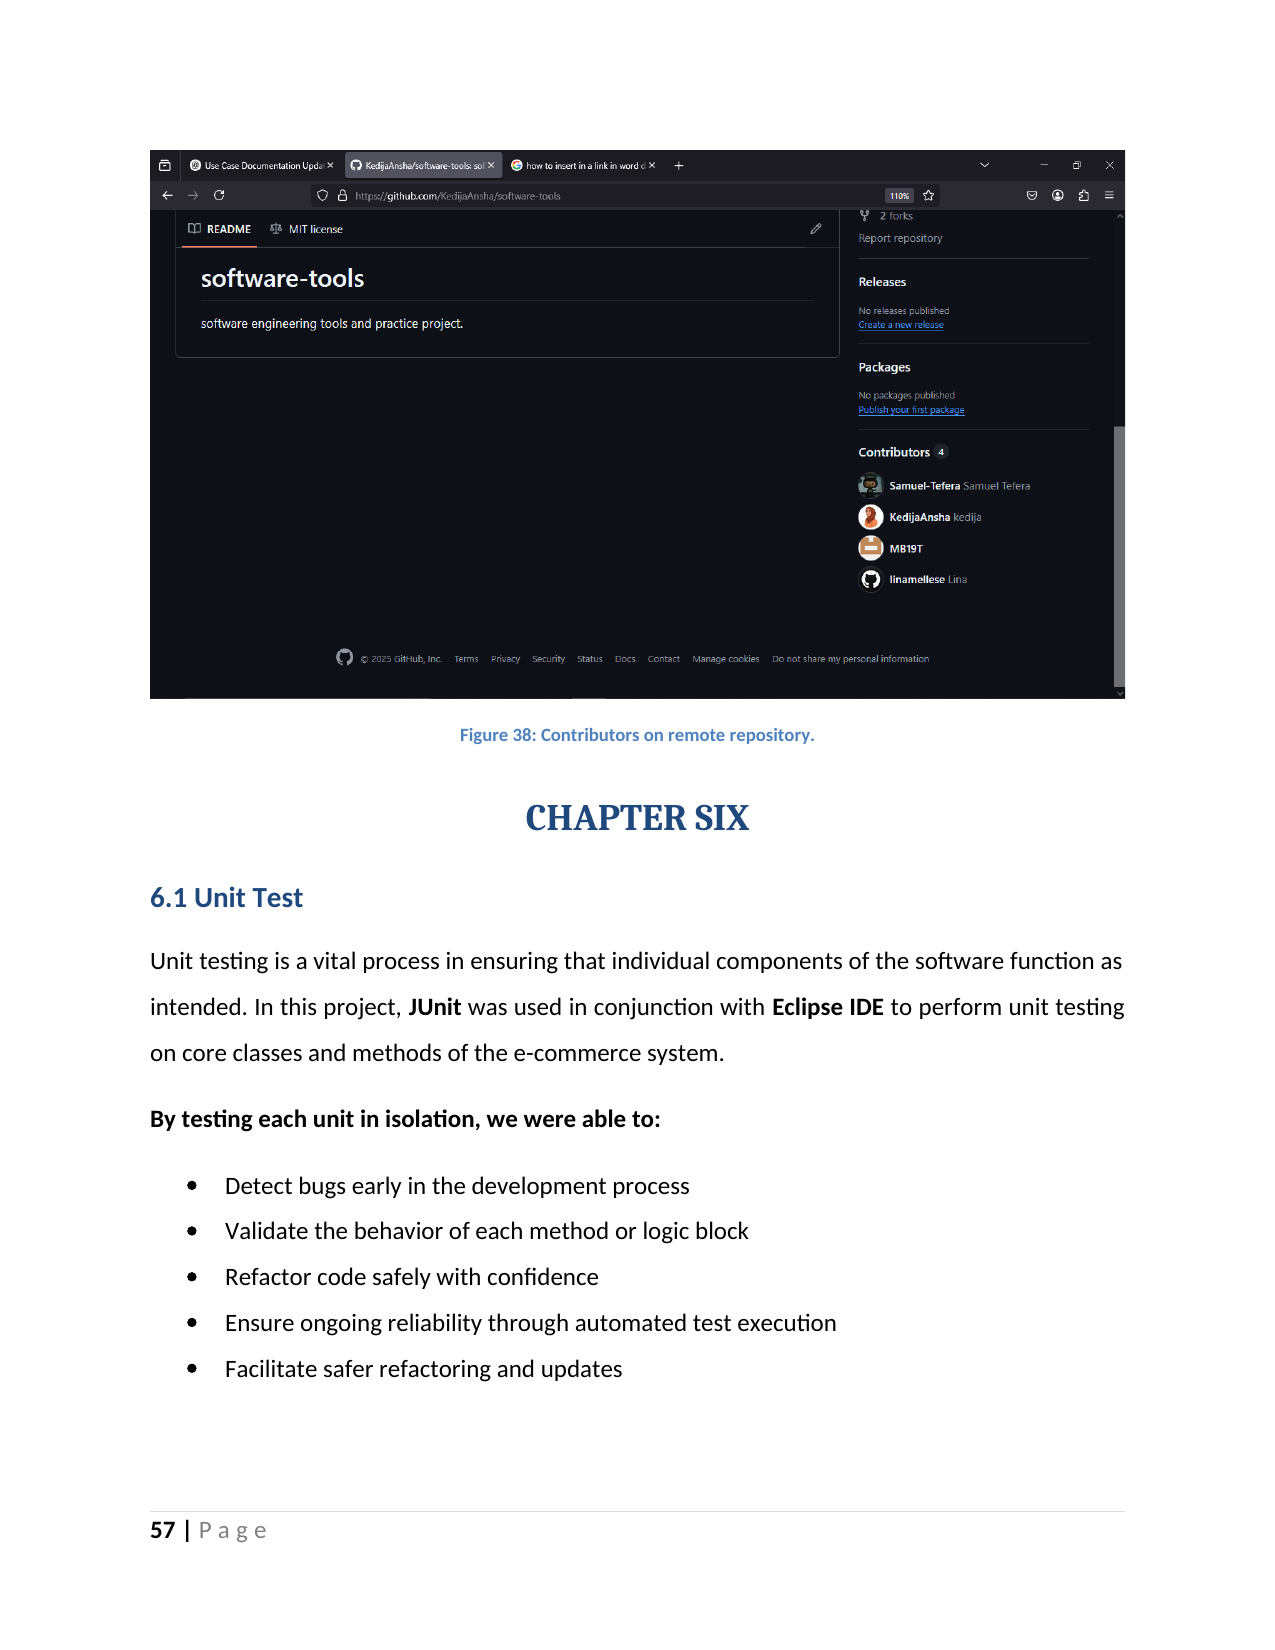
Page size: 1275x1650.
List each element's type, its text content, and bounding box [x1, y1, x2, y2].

list Refactor code safely with confidence [187, 1261, 1125, 1292]
text By testing each unit in isolation, we were able to: [150, 1103, 1125, 1134]
picture [150, 150, 1125, 699]
list Ensure ongoing reliability through automated test execution [187, 1307, 1125, 1337]
subtitle CHAPTER SIX [150, 796, 1125, 839]
list Facilitate safer refactoring and updates [187, 1353, 1125, 1383]
text Unit testing is a vital process in ensuring that individual components of the software function as intended. In this project, JUnit was used in conjunction with Eclipse IDE to perform unit testing on core classes and methods of the e-commerce system. [150, 945, 1125, 1067]
list Detect bugs early in the development process [187, 1170, 1125, 1200]
subtitle 6.1 Unit Test [150, 879, 1125, 915]
list Validate the behavior of each method or logic block [187, 1216, 1125, 1246]
